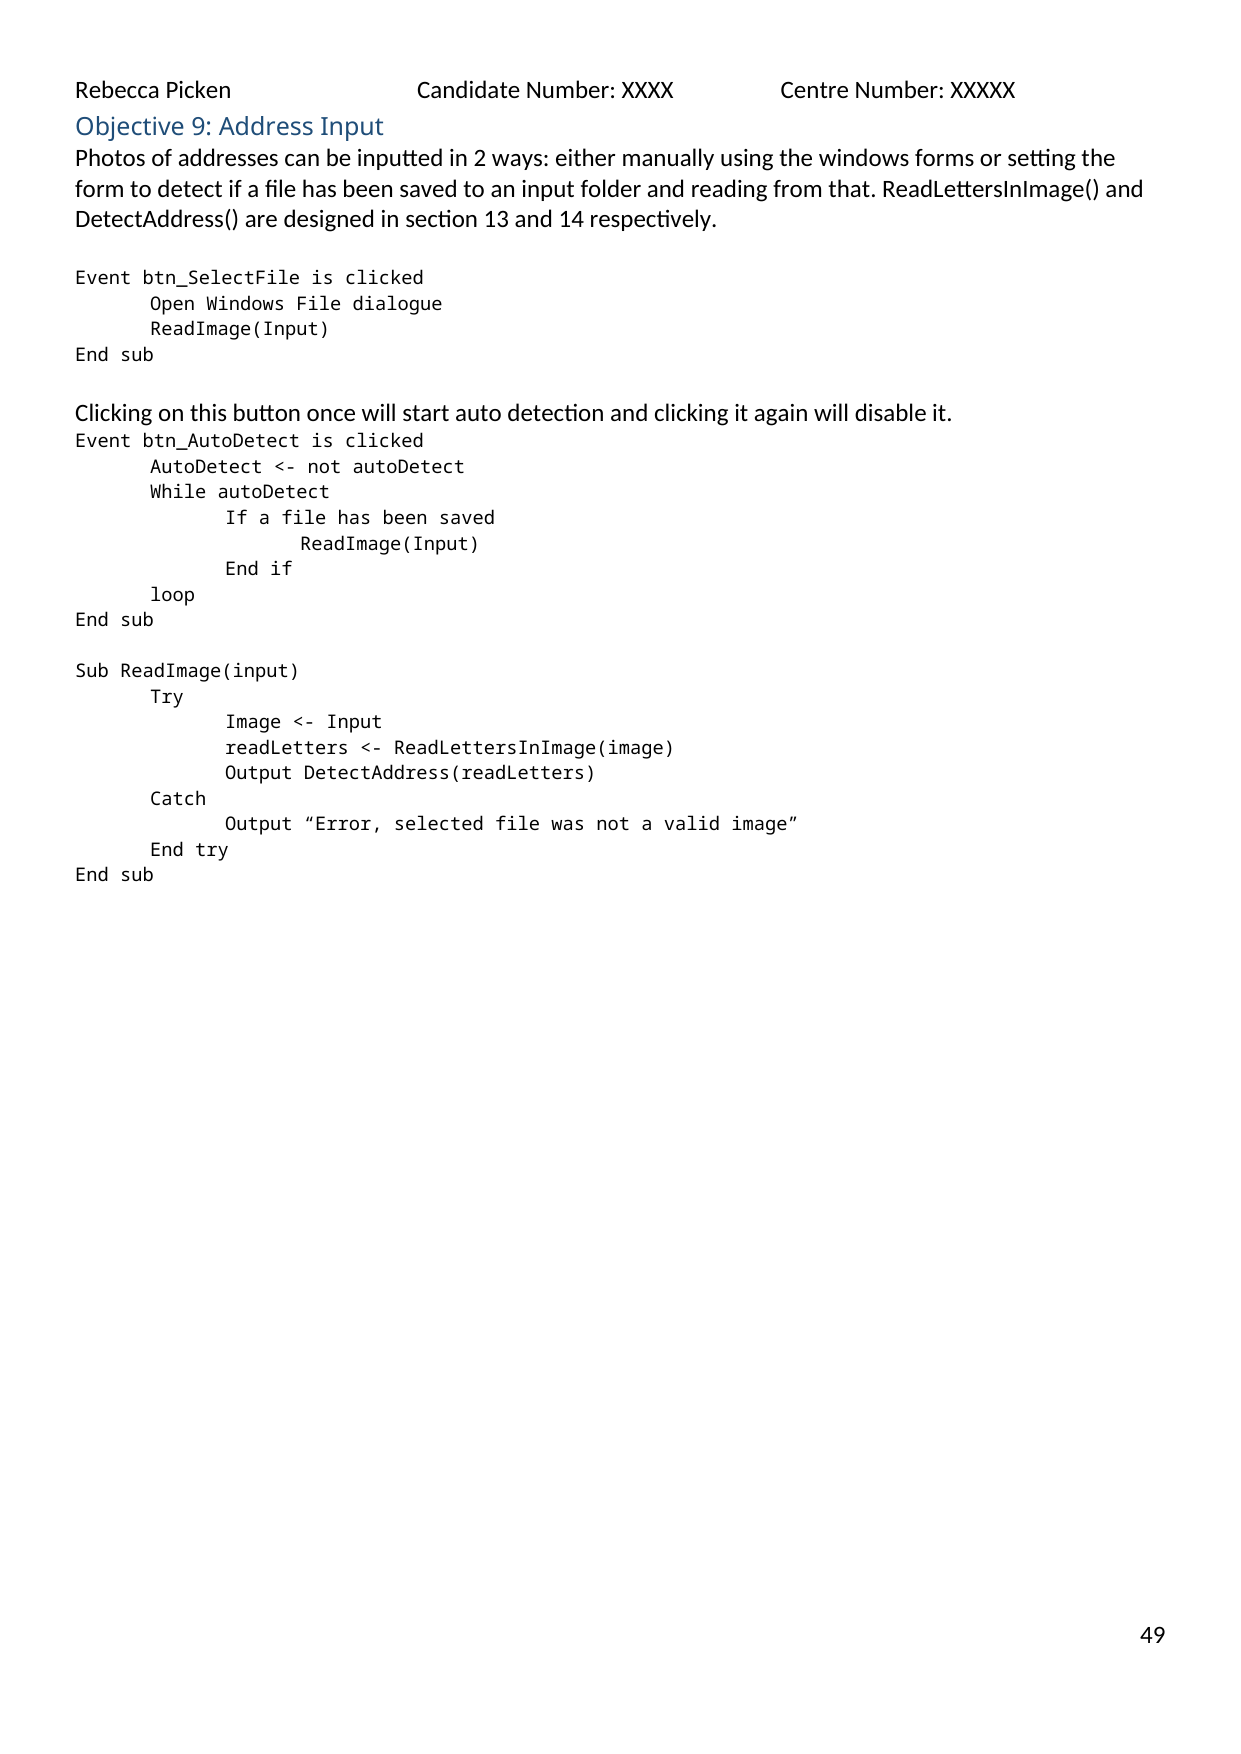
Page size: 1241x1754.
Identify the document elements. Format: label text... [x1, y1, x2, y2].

text Output DetectAddress(readLetters) [75, 759, 1165, 785]
text readLetters <- ReadLettersInImage(image) [75, 734, 1165, 759]
text Try [75, 683, 1165, 708]
text ReadImage(Input) [75, 316, 1165, 341]
text Sub ReadImage(input) [75, 657, 1165, 683]
text Image <- Input [75, 708, 1165, 734]
text Event btn_SelectFile is clicked [75, 264, 1165, 290]
text If a file has been saved [75, 504, 1165, 530]
text Output “Error, selected file was not a valid image” [75, 811, 1165, 836]
text End try [75, 836, 1165, 862]
text End if [75, 555, 1165, 581]
text Clicking on this button once will start auto detection and clicking it again will disable it. [75, 397, 1165, 428]
text While autoDetect [75, 479, 1165, 504]
text End sub [75, 606, 1165, 632]
text End sub [75, 862, 1165, 887]
text loop [75, 581, 1165, 606]
text End sub [75, 341, 1165, 367]
text AutoDetect <- not autoDetect [75, 453, 1165, 479]
text Open Windows File dialogue [75, 290, 1165, 316]
text Catch [75, 785, 1165, 811]
subtitle Objective 9: Address Input [75, 108, 1165, 142]
text Event btn_AutoDetect is clicked [75, 428, 1165, 453]
text ReadImage(Input) [75, 530, 1165, 555]
text Photos of addresses can be inputted in 2 ways: either manually using the windows forms or setting the form to detect if a file has been saved to an input folder and reading from that. ReadLettersInImage() and DetectAddress() are designed in section 13 and 14 respectively. [75, 142, 1165, 234]
